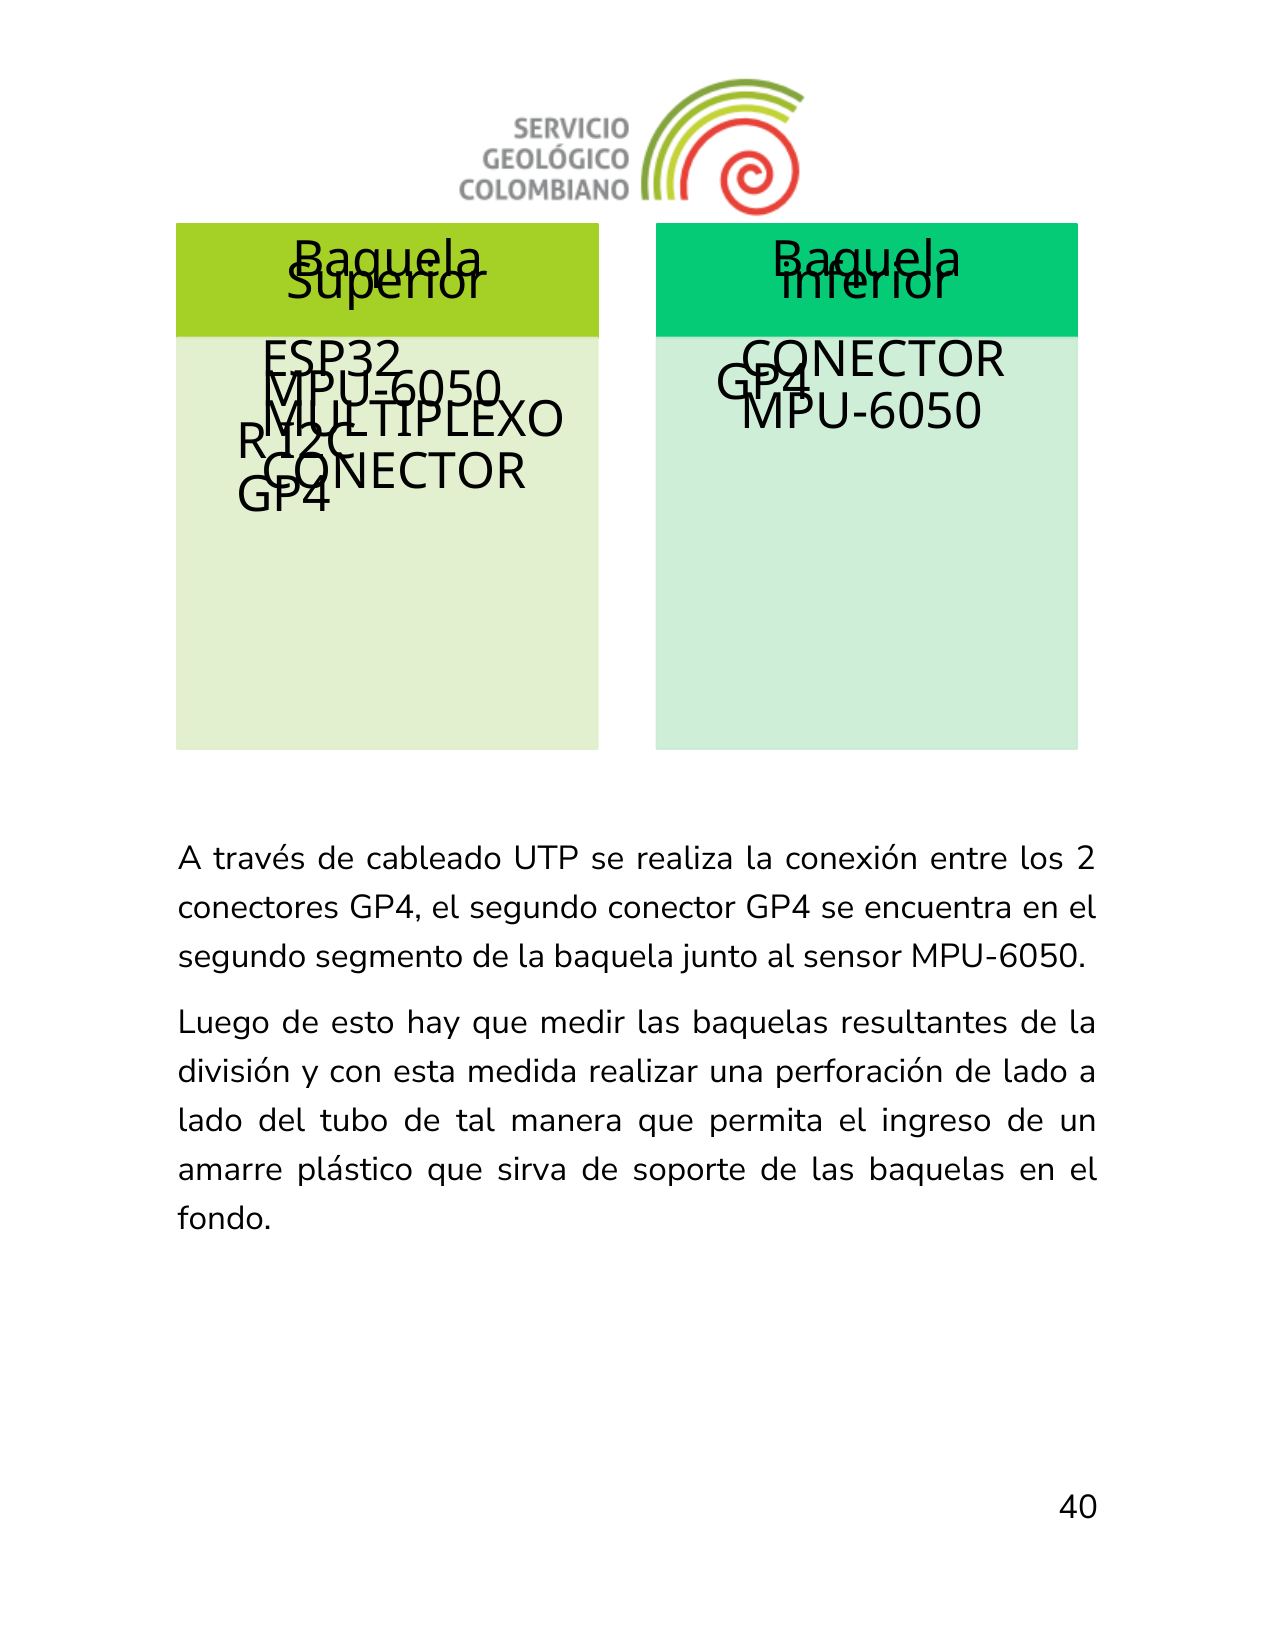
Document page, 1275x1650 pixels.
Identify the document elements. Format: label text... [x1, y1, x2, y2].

text A través de cableado UTP se realiza la conexión entre los 2 conectores GP4, el segundo conector GP4 se encuentra en el segundo segmento de la baquela junto al sensor MPU-6050. [177, 835, 1098, 979]
text Luego de esto hay que medir las baquelas resultantes de la división y con esta medida realizar una perforación de lado a lado del tubo de tal manera que permita el ingreso de un amarre plástico que sirva de soporte de las baquelas en el fondo. [177, 999, 1098, 1241]
picture [452, 73, 823, 224]
